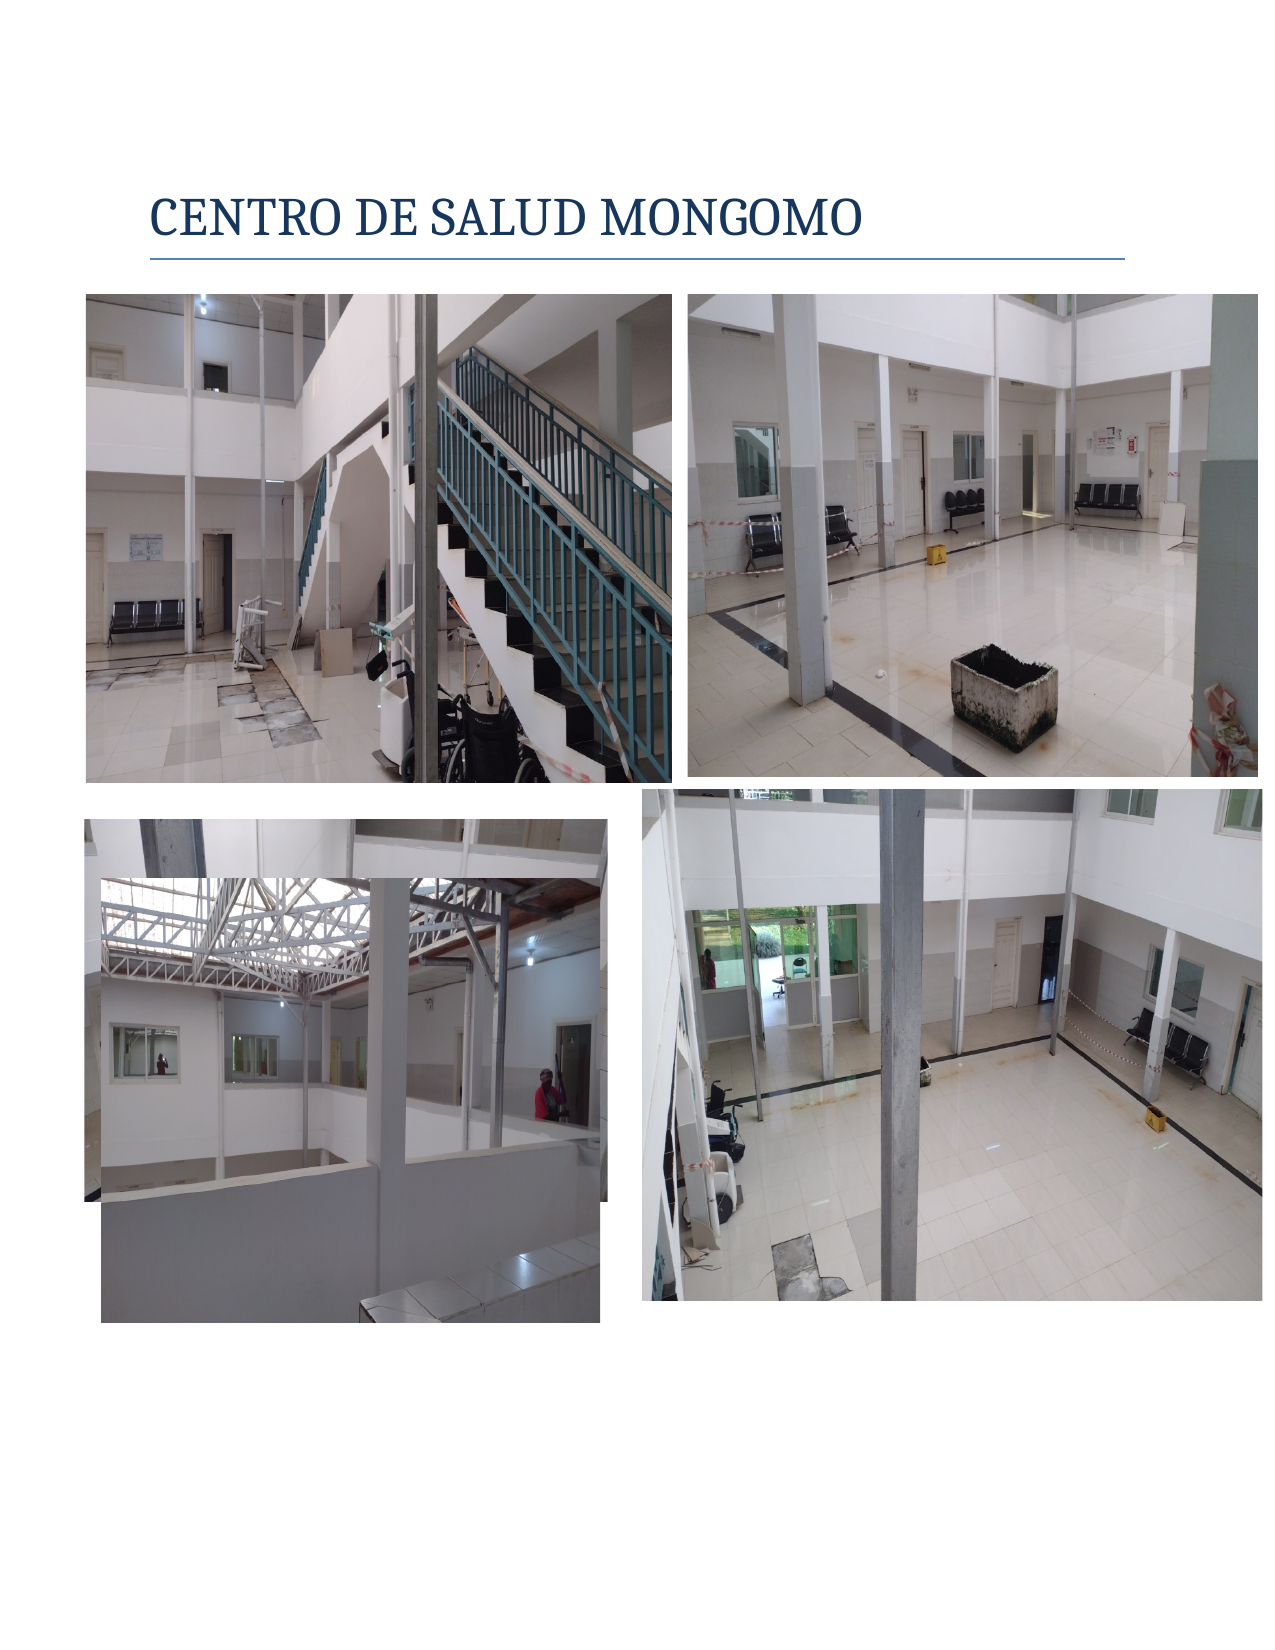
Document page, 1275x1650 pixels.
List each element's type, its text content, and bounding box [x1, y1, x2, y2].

picture [82, 819, 607, 1322]
picture [686, 294, 1258, 776]
title CENTRO DE SALUD MONGOMO [150, 187, 1125, 258]
picture [640, 789, 1263, 1299]
picture [84, 294, 672, 782]
